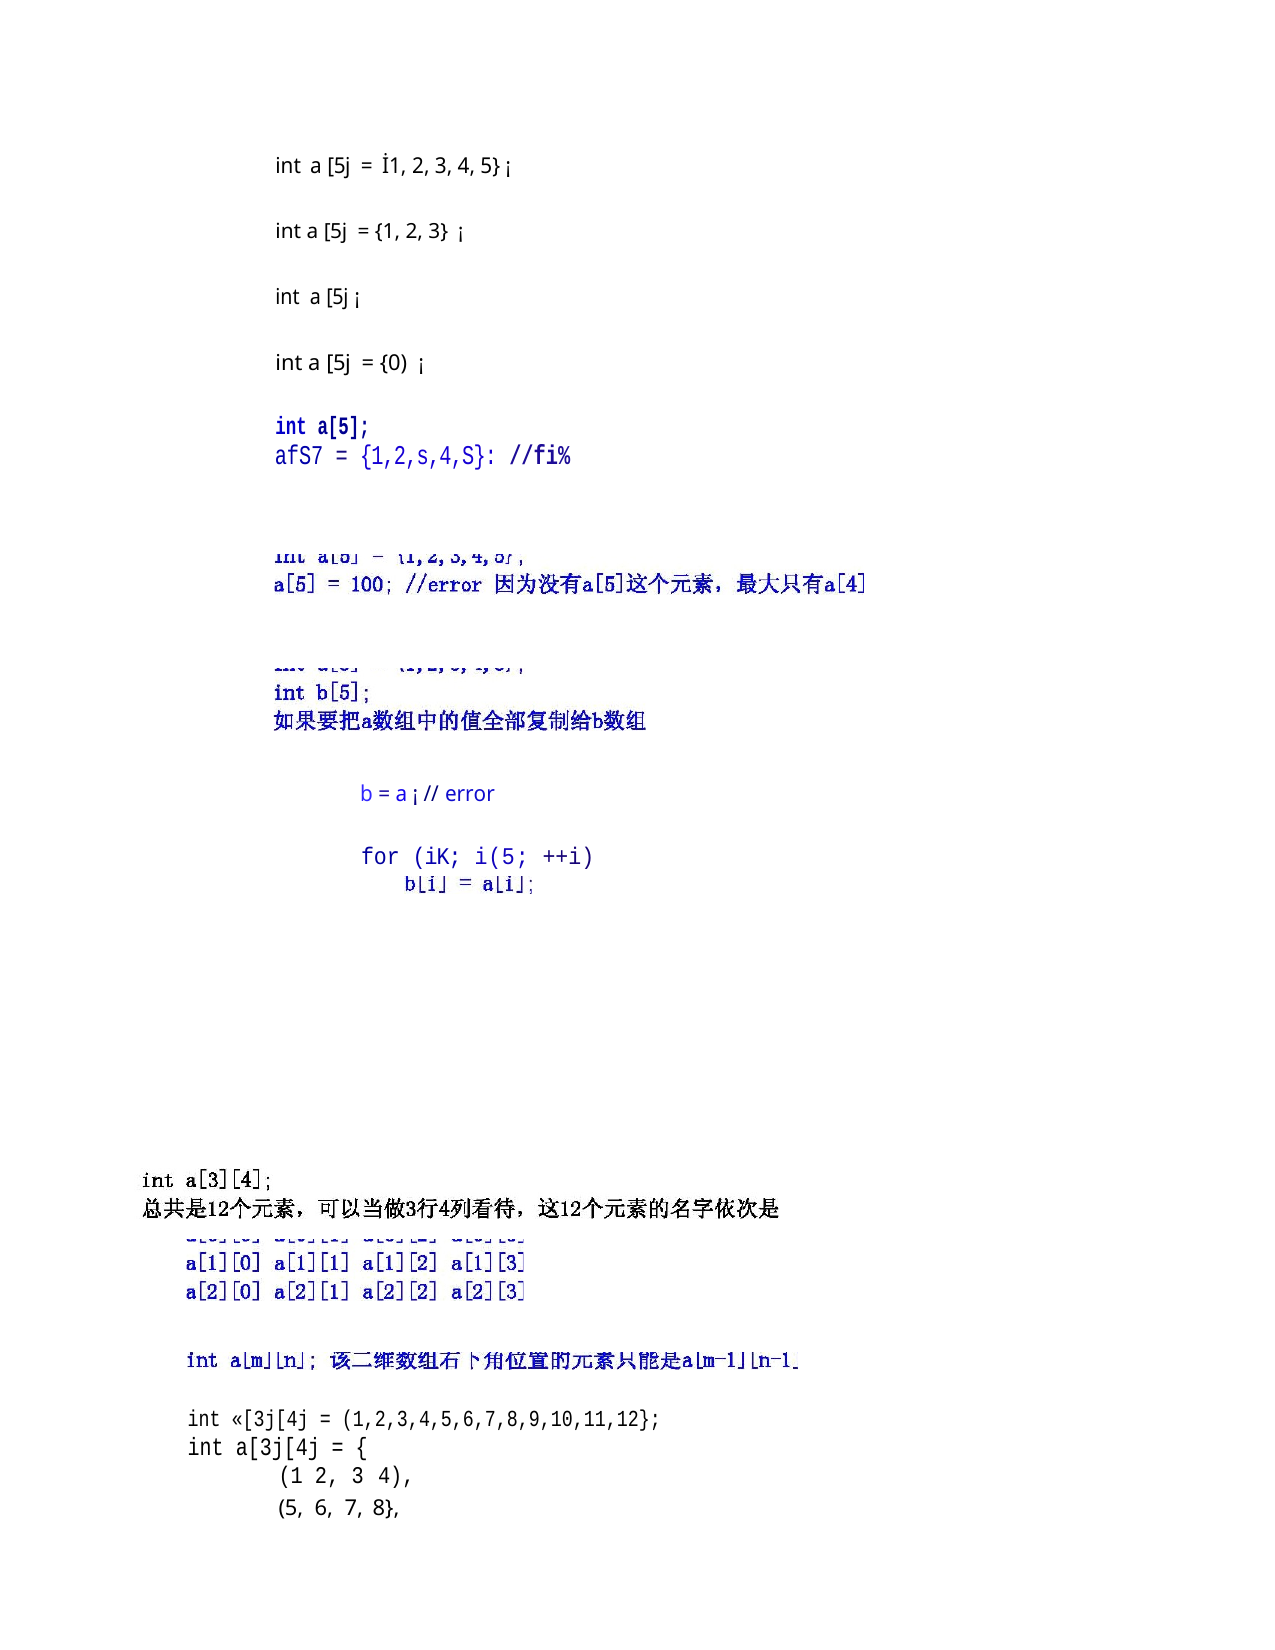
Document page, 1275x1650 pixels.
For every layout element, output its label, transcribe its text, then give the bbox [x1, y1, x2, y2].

text int a [5j ¡ [275, 281, 1096, 311]
text int a[3j[4j = { [187, 1434, 1096, 1463]
text afS7 = {1,2,s,4,S}: //fi% [274, 440, 1096, 470]
picture [186, 1239, 524, 1301]
text (5, 6, 7, 8}, [278, 1492, 1096, 1521]
text int a[5]; [275, 413, 1096, 440]
text int a [5j = İ1, 2, 3, 4, 5} ¡ [275, 149, 1096, 179]
picture [274, 554, 864, 595]
subtitle for (iK; i(5; ++i) [361, 844, 1096, 872]
text int a [5j = {0) ¡ [275, 347, 1096, 377]
picture [273, 668, 646, 731]
picture [404, 876, 532, 894]
text (1 2, 3 4), [278, 1464, 1096, 1491]
text int «[3j[4j = (1,2,3,4,5,6,7,8,9,10,11,12}; [187, 1408, 1096, 1434]
picture [98, 1168, 779, 1219]
picture [187, 1352, 798, 1370]
text int a [5j = {1, 2, 3} ¡ [275, 216, 1096, 244]
text b = a ¡ // error [360, 778, 1096, 808]
